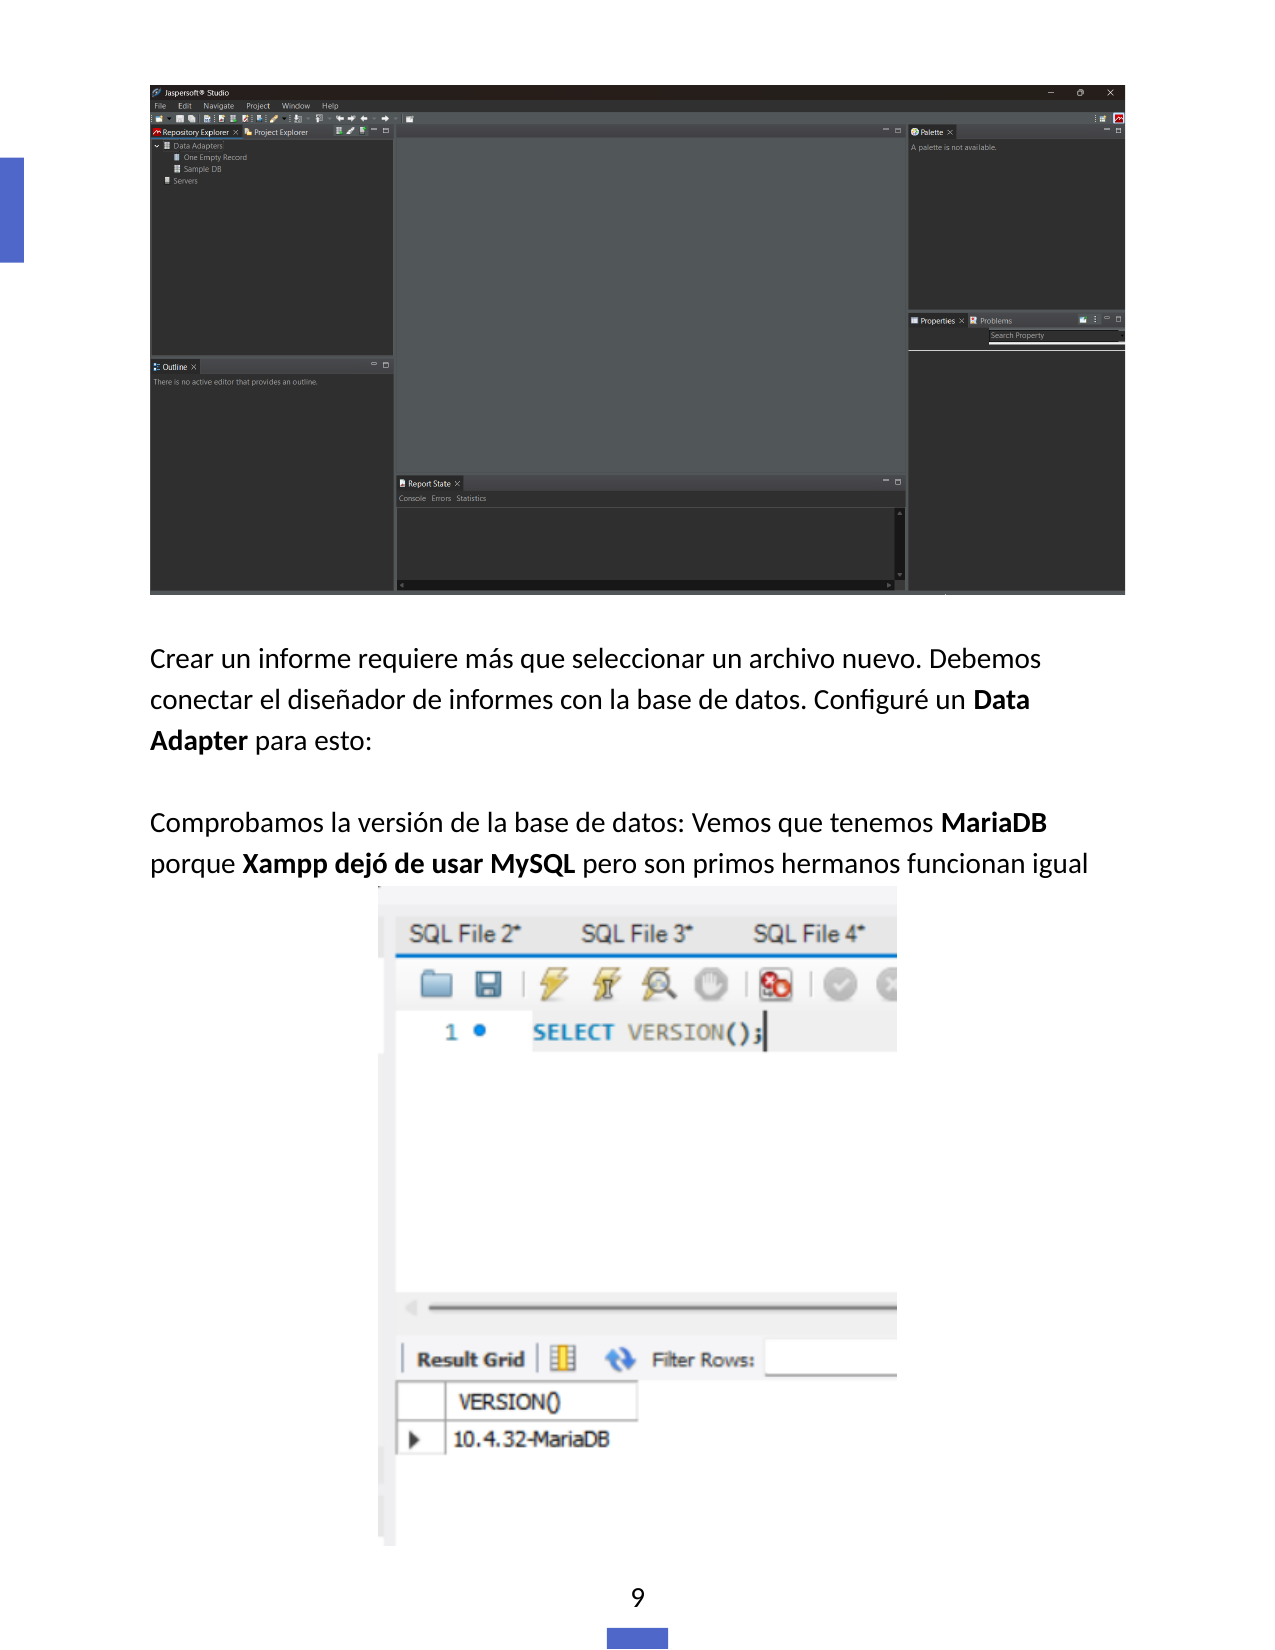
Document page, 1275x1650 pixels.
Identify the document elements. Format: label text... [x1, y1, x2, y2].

picture [150, 85, 1125, 595]
picture [378, 886, 897, 1546]
text Crear un informe requiere más que seleccionar un archivo nuevo. Debemos conectar el diseñador de informes con la base de datos. Configuré un Data Adapter para esto: [150, 641, 1125, 758]
text Comprobamos la versión de la base de datos: Vemos que tenemos MariaDB porque Xampp dejó de usar MySQL pero son primos hermanos funcionan igual [150, 804, 1125, 881]
